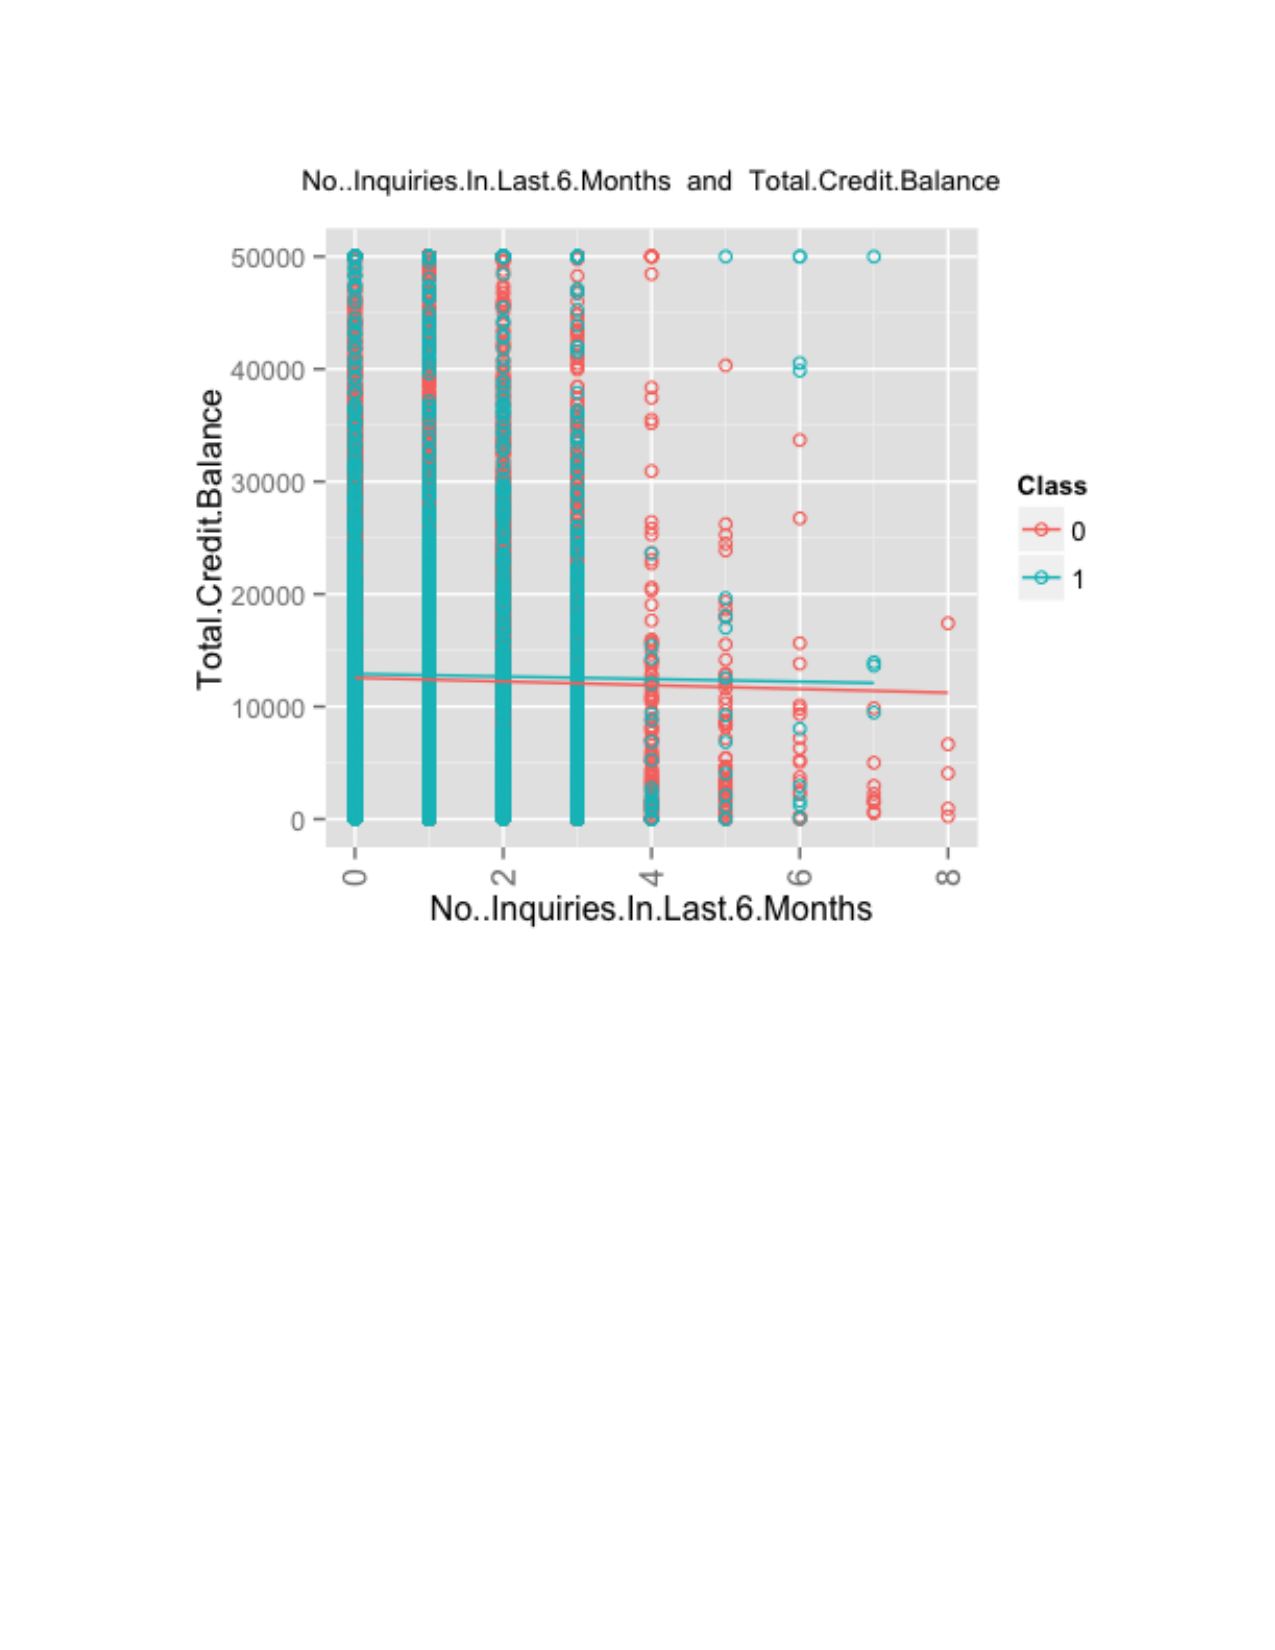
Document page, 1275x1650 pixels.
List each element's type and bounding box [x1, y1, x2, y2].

picture [168, 150, 1169, 950]
